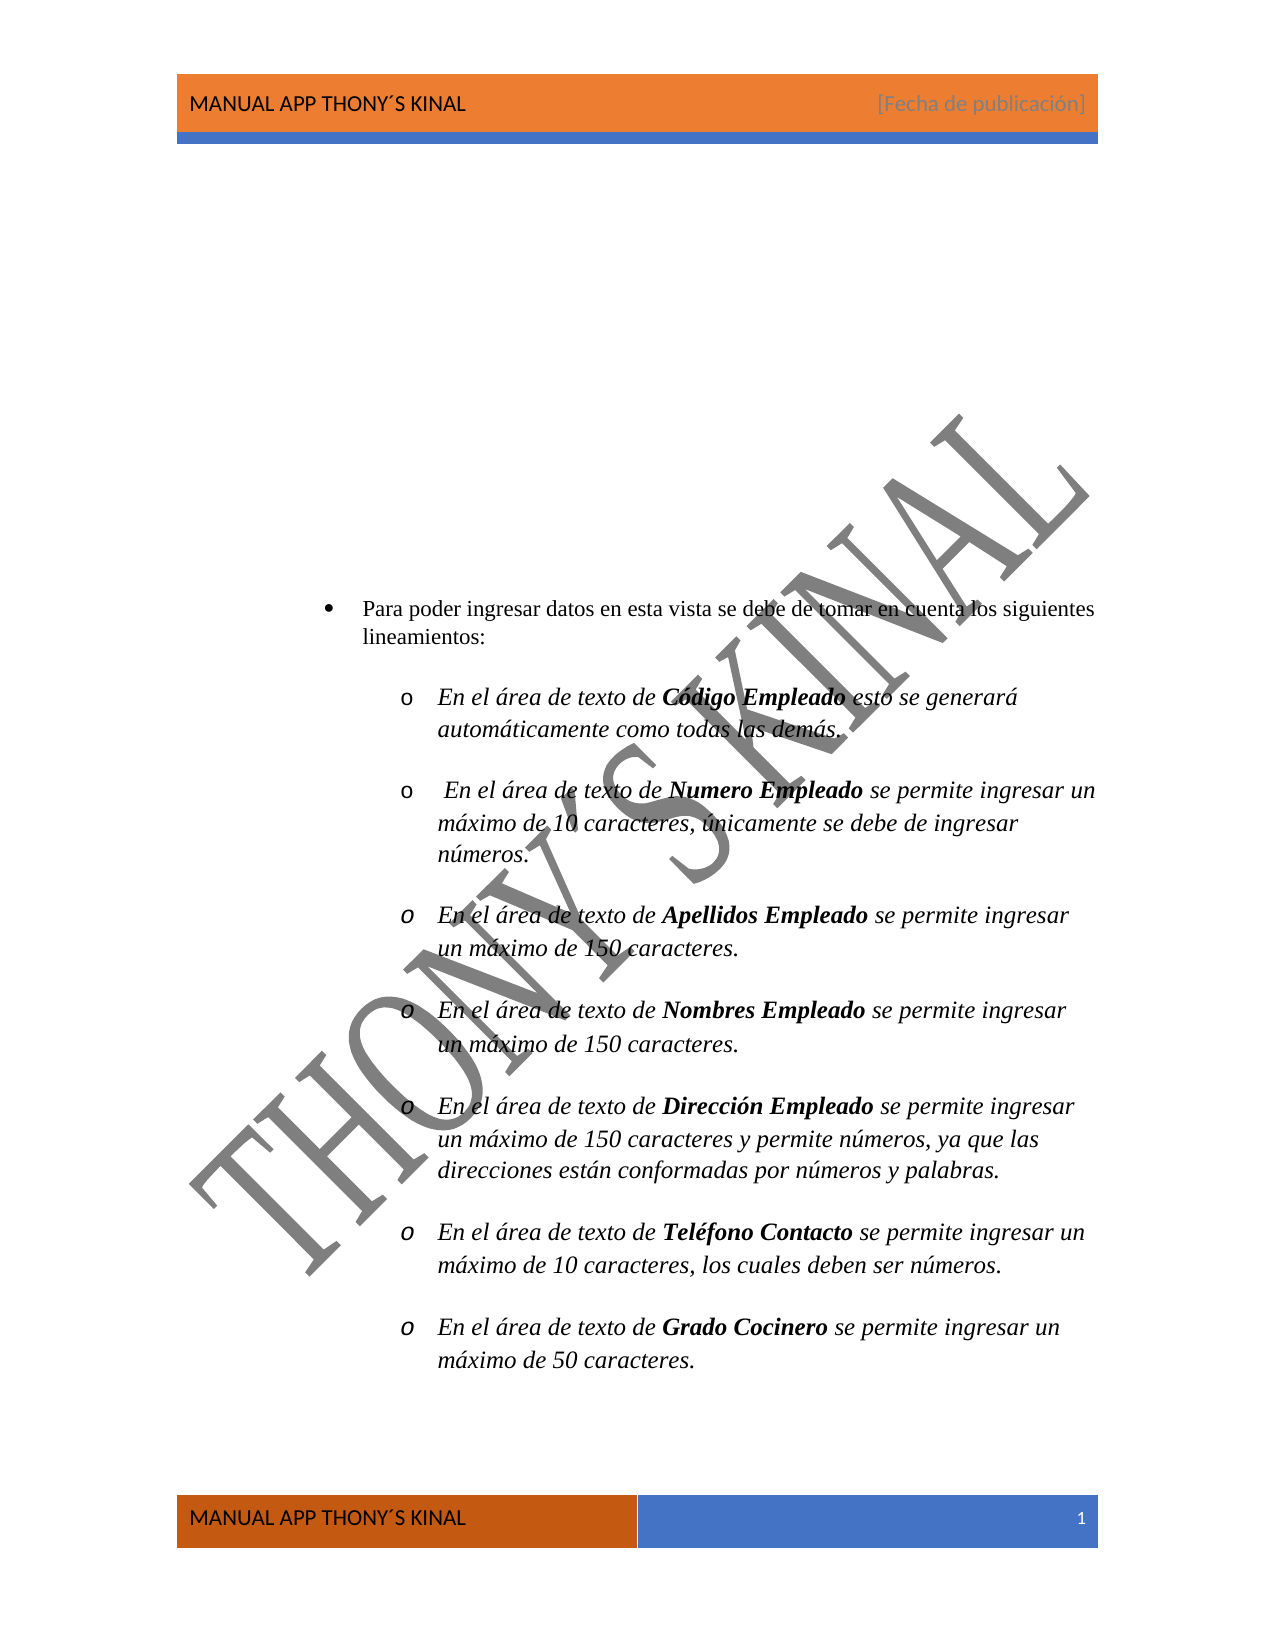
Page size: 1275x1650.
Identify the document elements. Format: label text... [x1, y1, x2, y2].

list Para poder ingresar datos en esta vista se debe de tomar en cuenta los siguientes lineamientos: [325, 595, 1098, 649]
list En el área de texto de Grado Cocinero se permite ingresar un máximo de 50 caracteres. [400, 1312, 1098, 1374]
list En el área de texto de Apellidos Empleado se permite ingresar un máximo de 150 caracteres. [400, 900, 1098, 962]
list En el área de texto de Nombres Empleado se permite ingresar un máximo de 150 caracteres. [400, 996, 1098, 1057]
list En el área de texto de Numero Empleado se permite ingresar un máximo de 10 caracteres, únicamente se debe de ingresar números. [400, 776, 1098, 868]
list En el área de texto de Dirección Empleado se permite ingresar un máximo de 150 caracteres y permite números, ya que las direcciones están conformadas por números y palabras. [400, 1091, 1098, 1184]
list En el área de texto de Teléfono Contacto se permite ingresar un máximo de 10 caracteres, los cuales deben ser números. [400, 1217, 1098, 1279]
list En el área de texto de Código Empleado esto se generará automáticamente como todas las demás. [400, 682, 1098, 743]
